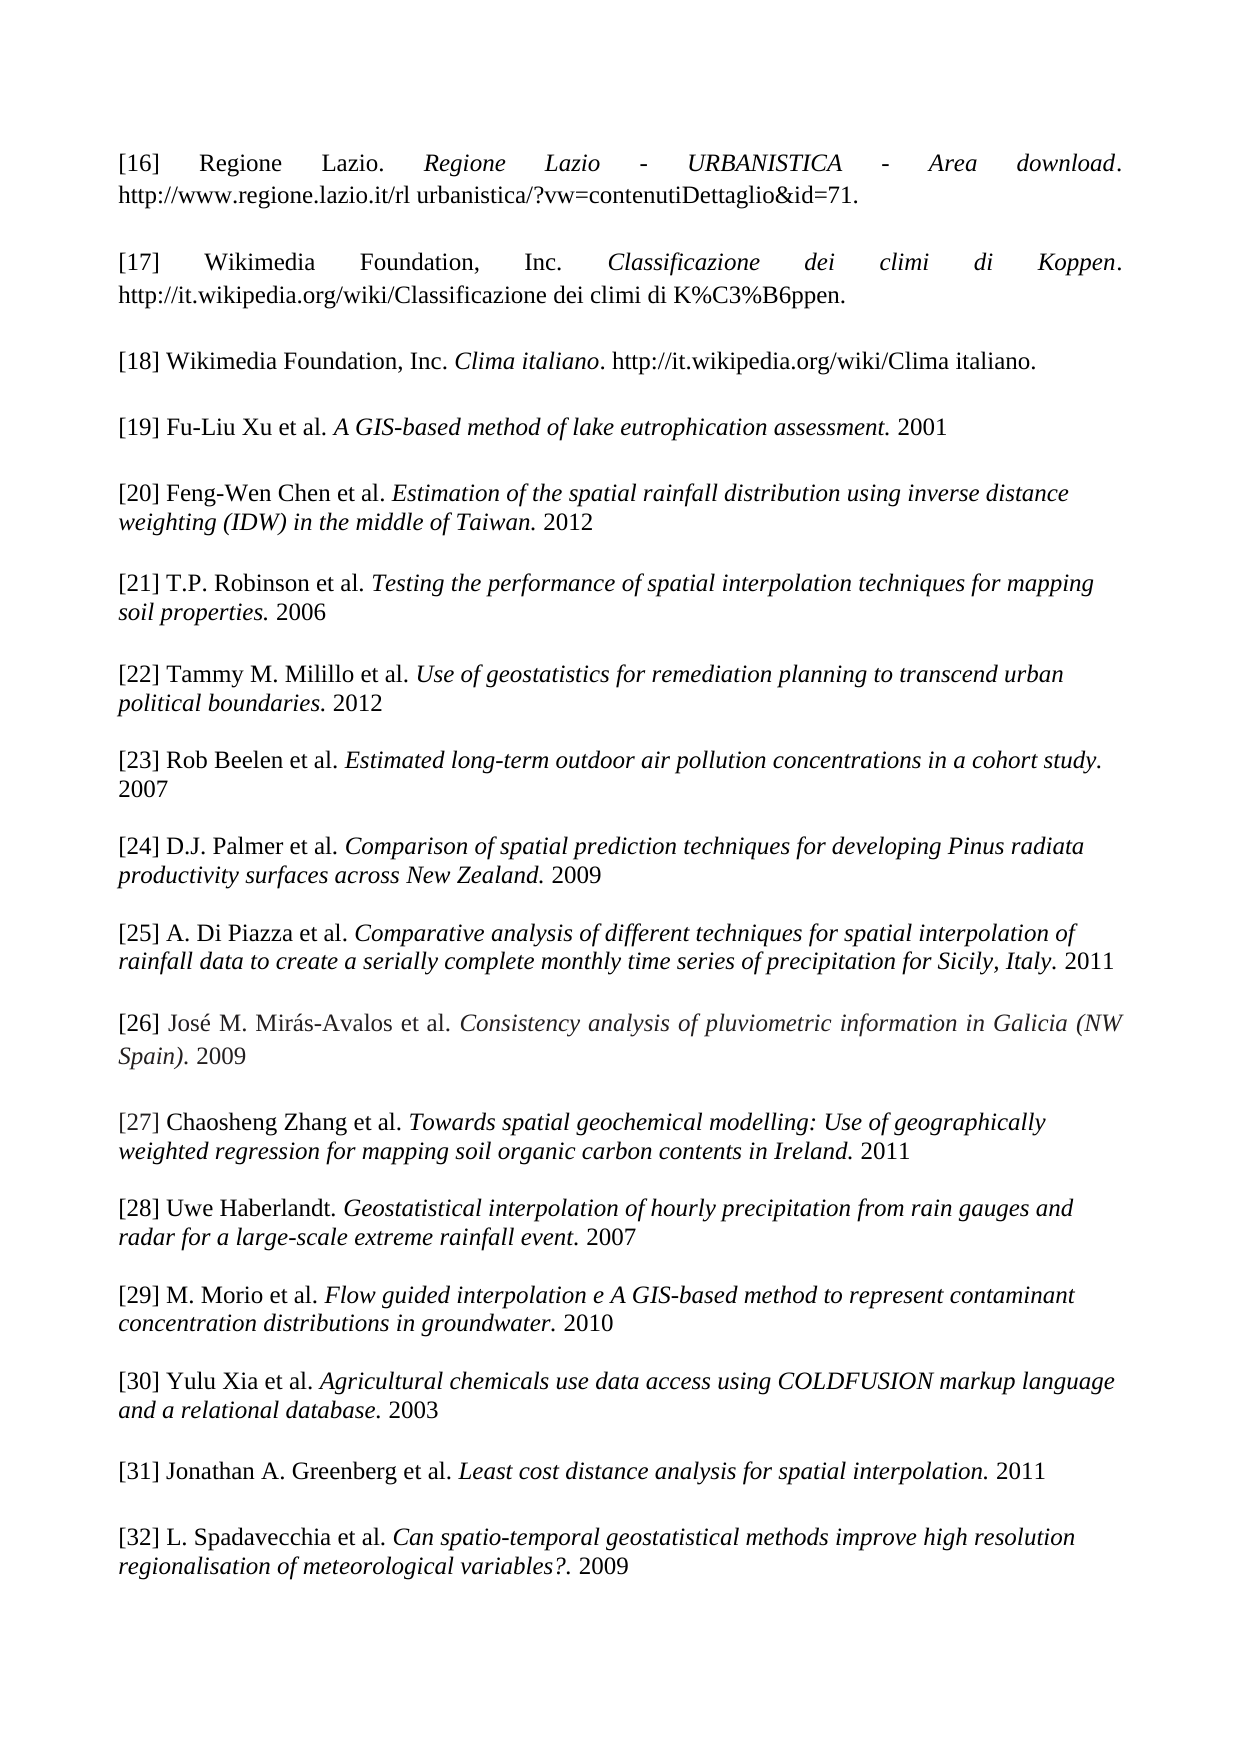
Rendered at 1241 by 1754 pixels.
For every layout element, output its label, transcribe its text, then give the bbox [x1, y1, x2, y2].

text [17] Wikimedia Foundation, Inc. Classificazione dei climi di Koppen. http://it.wikipedia.org/wiki/Classificazione dei climi di K%C3%B6ppen. [118, 247, 1122, 308]
text [29] M. Morio et al. Flow guided interpolation e A GIS-based method to represent contaminant concentration distributions in groundwater. 2010 [118, 1280, 1122, 1337]
text [25] A. Di Piazza et al. Comparative analysis of different techniques for spatial interpolation of rainfall data to create a serially complete monthly time series of precipitation for Sicily, Italy. 2011 [118, 918, 1122, 975]
text [27] Chaosheng Zhang et al. Towards spatial geochemical modelling: Use of geographically weighted regression for mapping soil organic carbon contents in Ireland. 2011 [118, 1107, 1122, 1165]
text [31] Jonathan A. Greenberg et al. Least cost distance analysis for spatial interpolation. 2011 [118, 1456, 1122, 1485]
text [19] Fu-Liu Xu et al. A GIS-based method of lake eutrophication assessment. 2001 [118, 412, 1122, 441]
text [23] Rob Beelen et al. Estimated long-term outdoor air pollution concentrations in a cohort study. 2007 [118, 745, 1122, 803]
text [21] T.P. Robinson et al. Testing the performance of spatial interpolation techniques for mapping soil properties. 2006 [118, 568, 1122, 626]
text [32] L. Spadavecchia et al. Can spatio-temporal geostatistical methods improve high resolution regionalisation of meteorological variables?. 2009 [118, 1522, 1122, 1580]
text [16] Regione Lazio. Regione Lazio - URBANISTICA - Area download. http://www.regione.lazio.it/rl urbanistica/?vw=contenutiDettaglio&id=71. [118, 148, 1122, 209]
text [24] D.J. Palmer et al. Comparison of spatial prediction techniques for developing Pinus radiata productivity surfaces across New Zealand. 2009 [118, 831, 1122, 889]
text [20] Feng-Wen Chen et al. Estimation of the spatial rainfall distribution using inverse distance weighting (IDW) in the middle of Taiwan. 2012 [118, 478, 1122, 535]
text [26] José M. Mirás-Avalos et al. Consistency analysis of pluviometric information in Galicia (NW Spain). 2009 [118, 1008, 1122, 1070]
text [30] Yulu Xia et al. Agricultural chemicals use data access using COLDFUSION markup language and a relational database. 2003 [118, 1366, 1122, 1423]
text [28] Uwe Haberlandt. Geostatistical interpolation of hourly precipitation from rain gauges and radar for a large-scale extreme rainfall event. 2007 [118, 1193, 1122, 1251]
text [22] Tammy M. Milillo et al. Use of geostatistics for remediation planning to transcend urban political boundaries. 2012 [118, 659, 1122, 716]
text [18] Wikimedia Foundation, Inc. Clima italiano. http://it.wikipedia.org/wiki/Clima italiano. [118, 346, 1122, 374]
